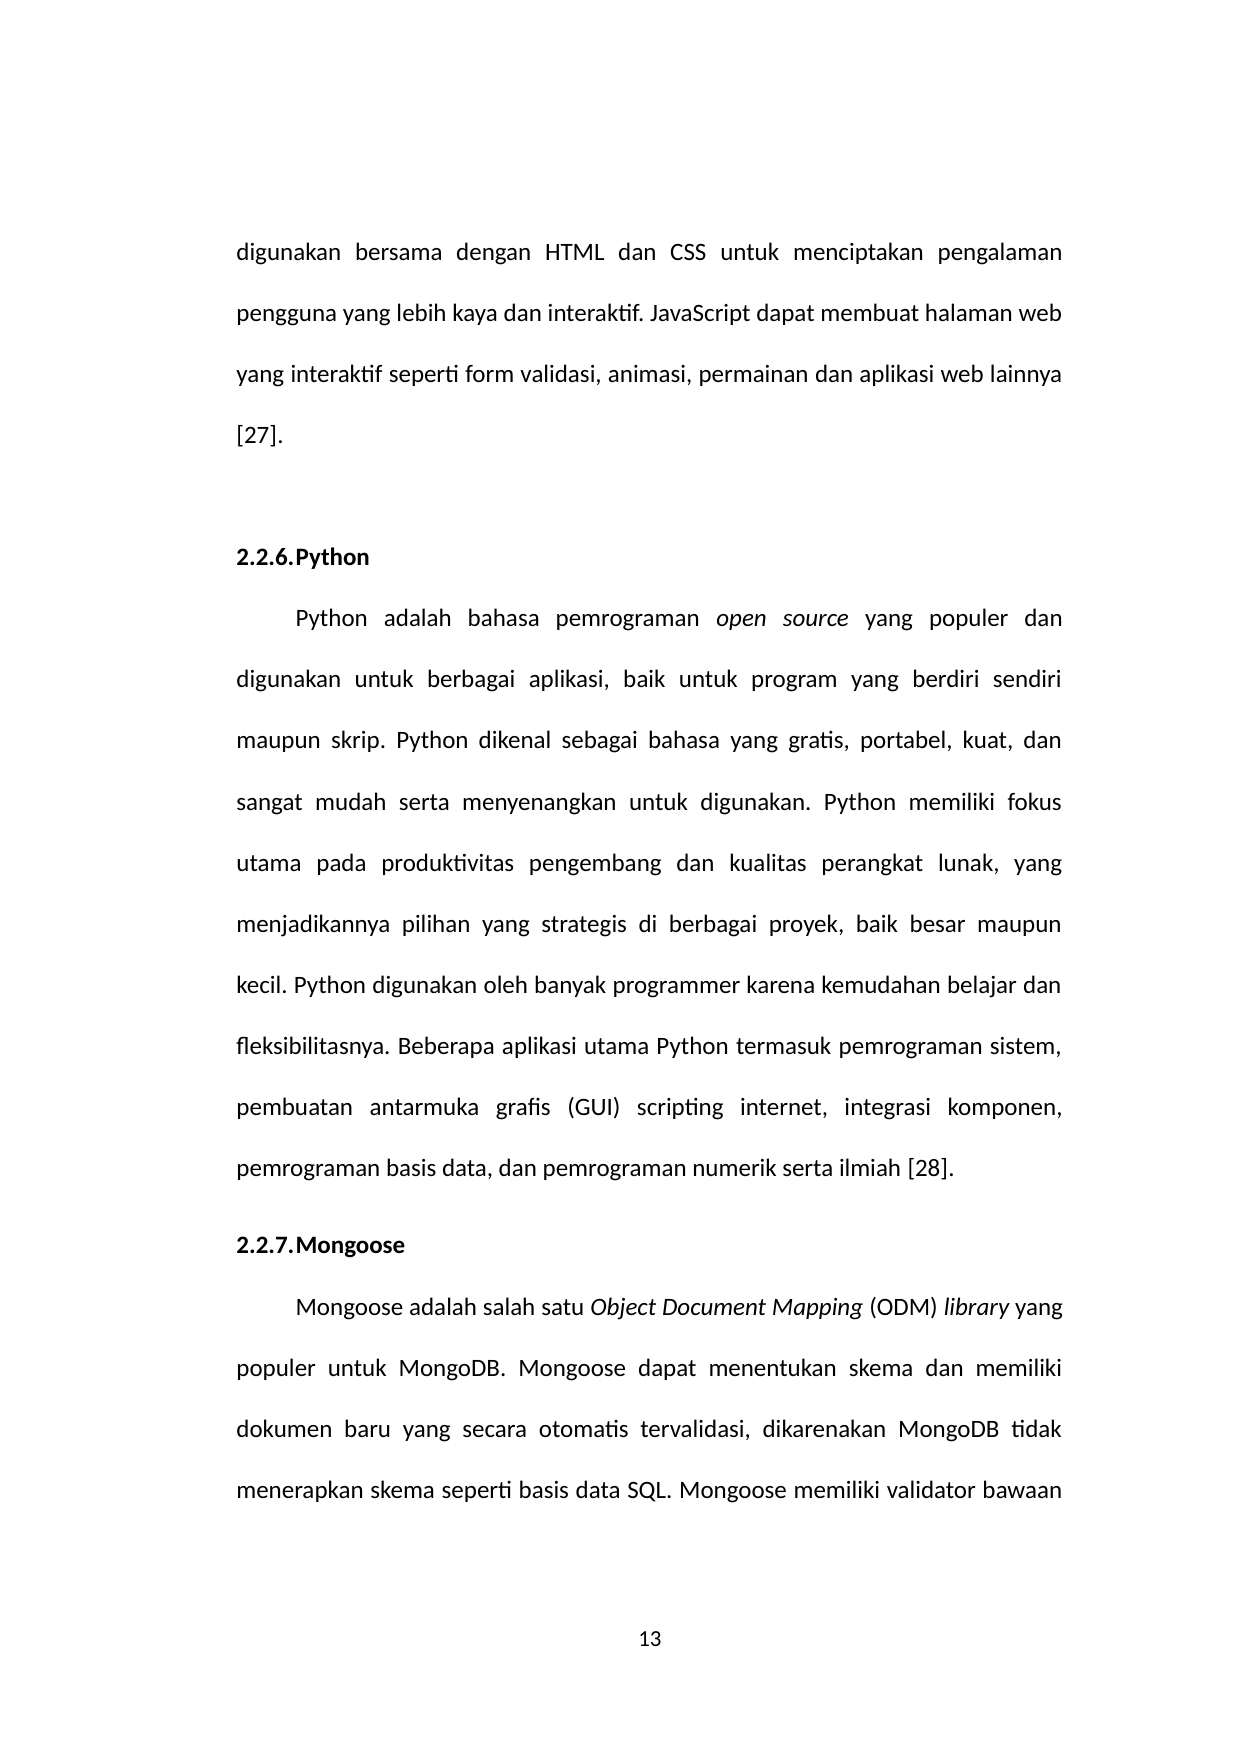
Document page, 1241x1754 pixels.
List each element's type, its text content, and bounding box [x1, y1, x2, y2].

subtitle Python [236, 541, 1063, 572]
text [236, 1291, 1063, 1504]
text Python adalah bahasa pemrograman open source yang populer dan digunakan untuk berbagai aplikasi, baik untuk program yang berdiri sendiri maupun skrip. Python dikenal sebagai bahasa yang gratis, portabel, kuat, dan sangat mudah serta menyenangkan untuk digunakan. Python memiliki fokus utama pada produktivitas pengembang dan kualitas perangkat lunak, yang menjadikannya pilihan yang strategis di berbagai proyek, baik besar maupun kecil. Python digunakan oleh banyak programmer karena kemudahan belajar dan fleksibilitasnya. Beberapa aplikasi utama Python termasuk pemrograman sistem, pembuatan antarmuka grafis (GUI) scripting internet, integrasi komponen, pemrograman basis data, dan pemrograman numerik serta ilmiah . [236, 602, 1063, 1182]
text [236, 236, 1063, 450]
subtitle Mongoose [236, 1229, 1063, 1260]
